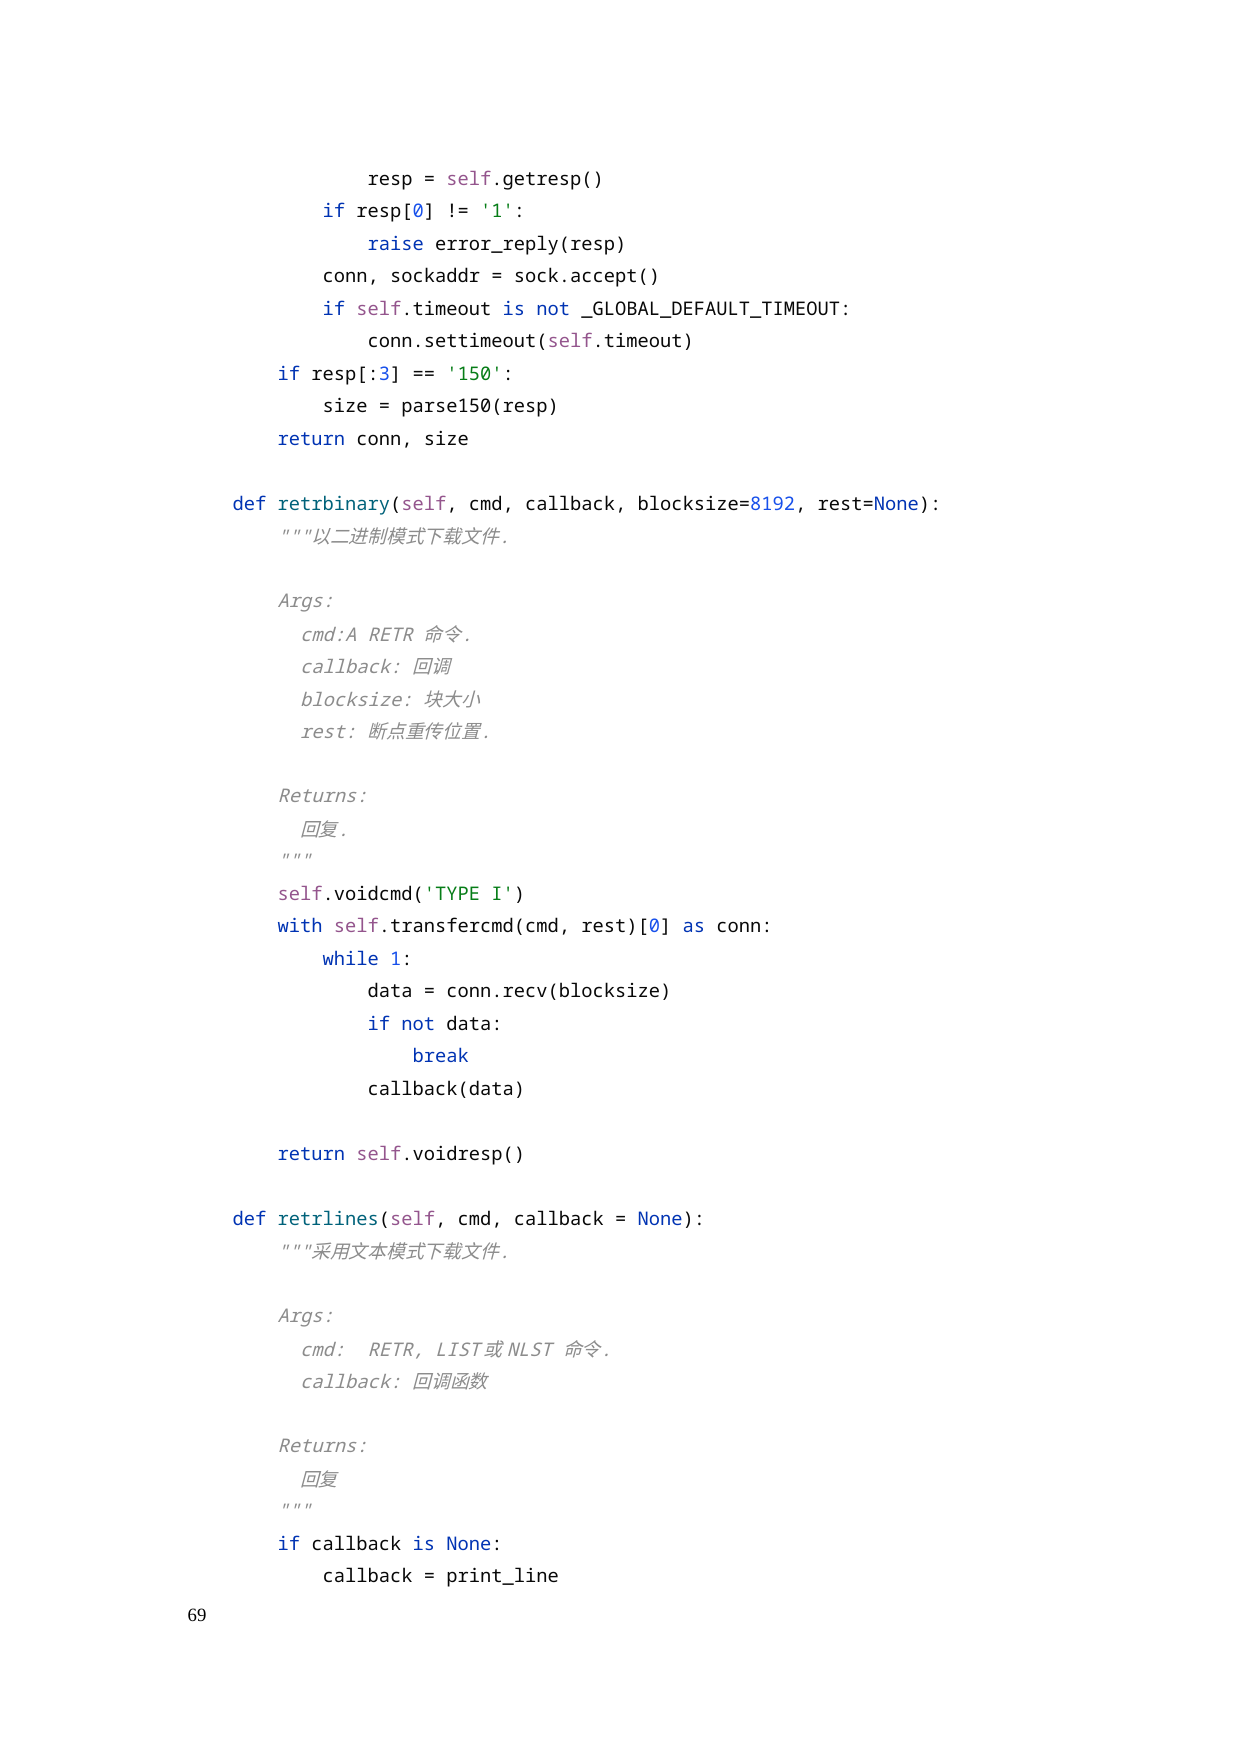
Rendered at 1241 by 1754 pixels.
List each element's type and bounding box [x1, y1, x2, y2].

text [187, 162, 1053, 1592]
